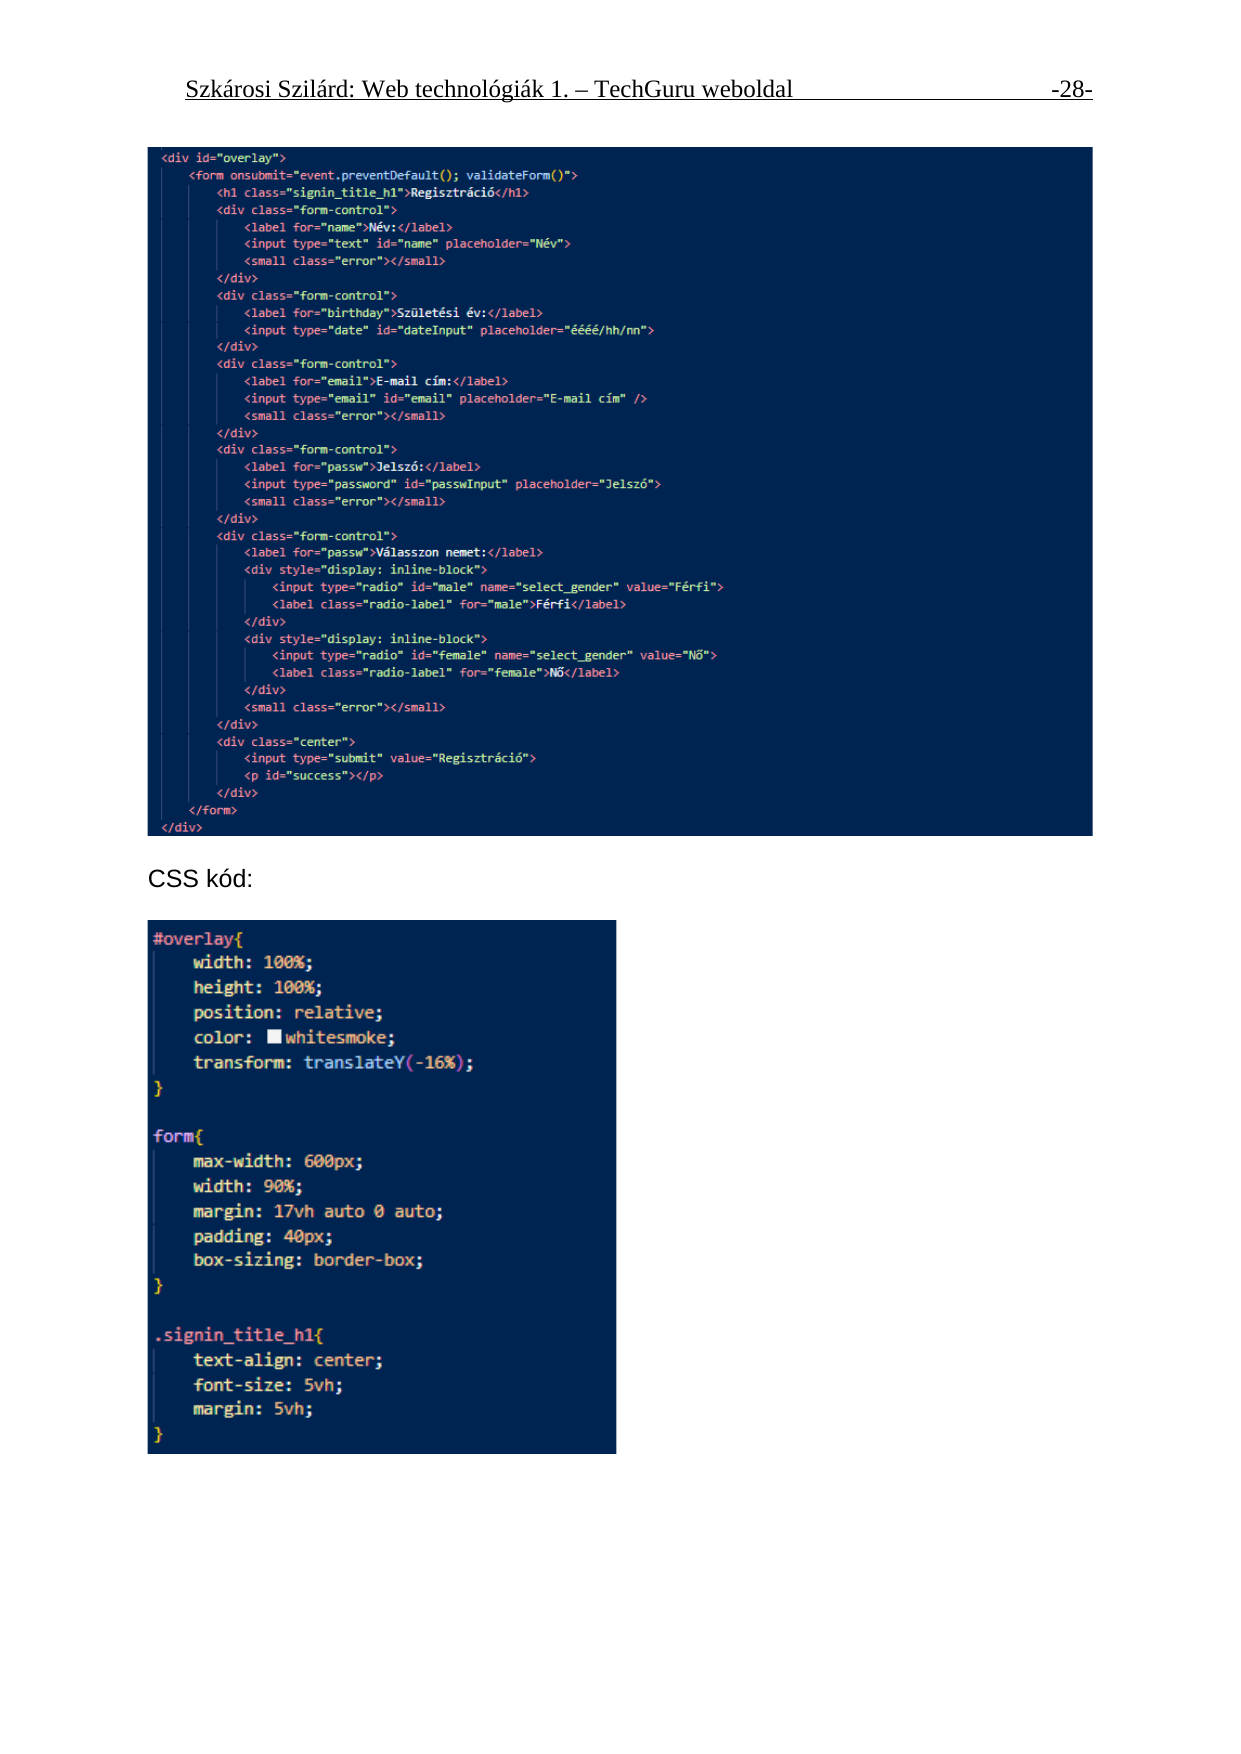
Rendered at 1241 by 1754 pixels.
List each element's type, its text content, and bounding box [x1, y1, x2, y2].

text CSS kód: [148, 864, 1093, 893]
picture [147, 147, 1093, 836]
picture [147, 920, 617, 1454]
